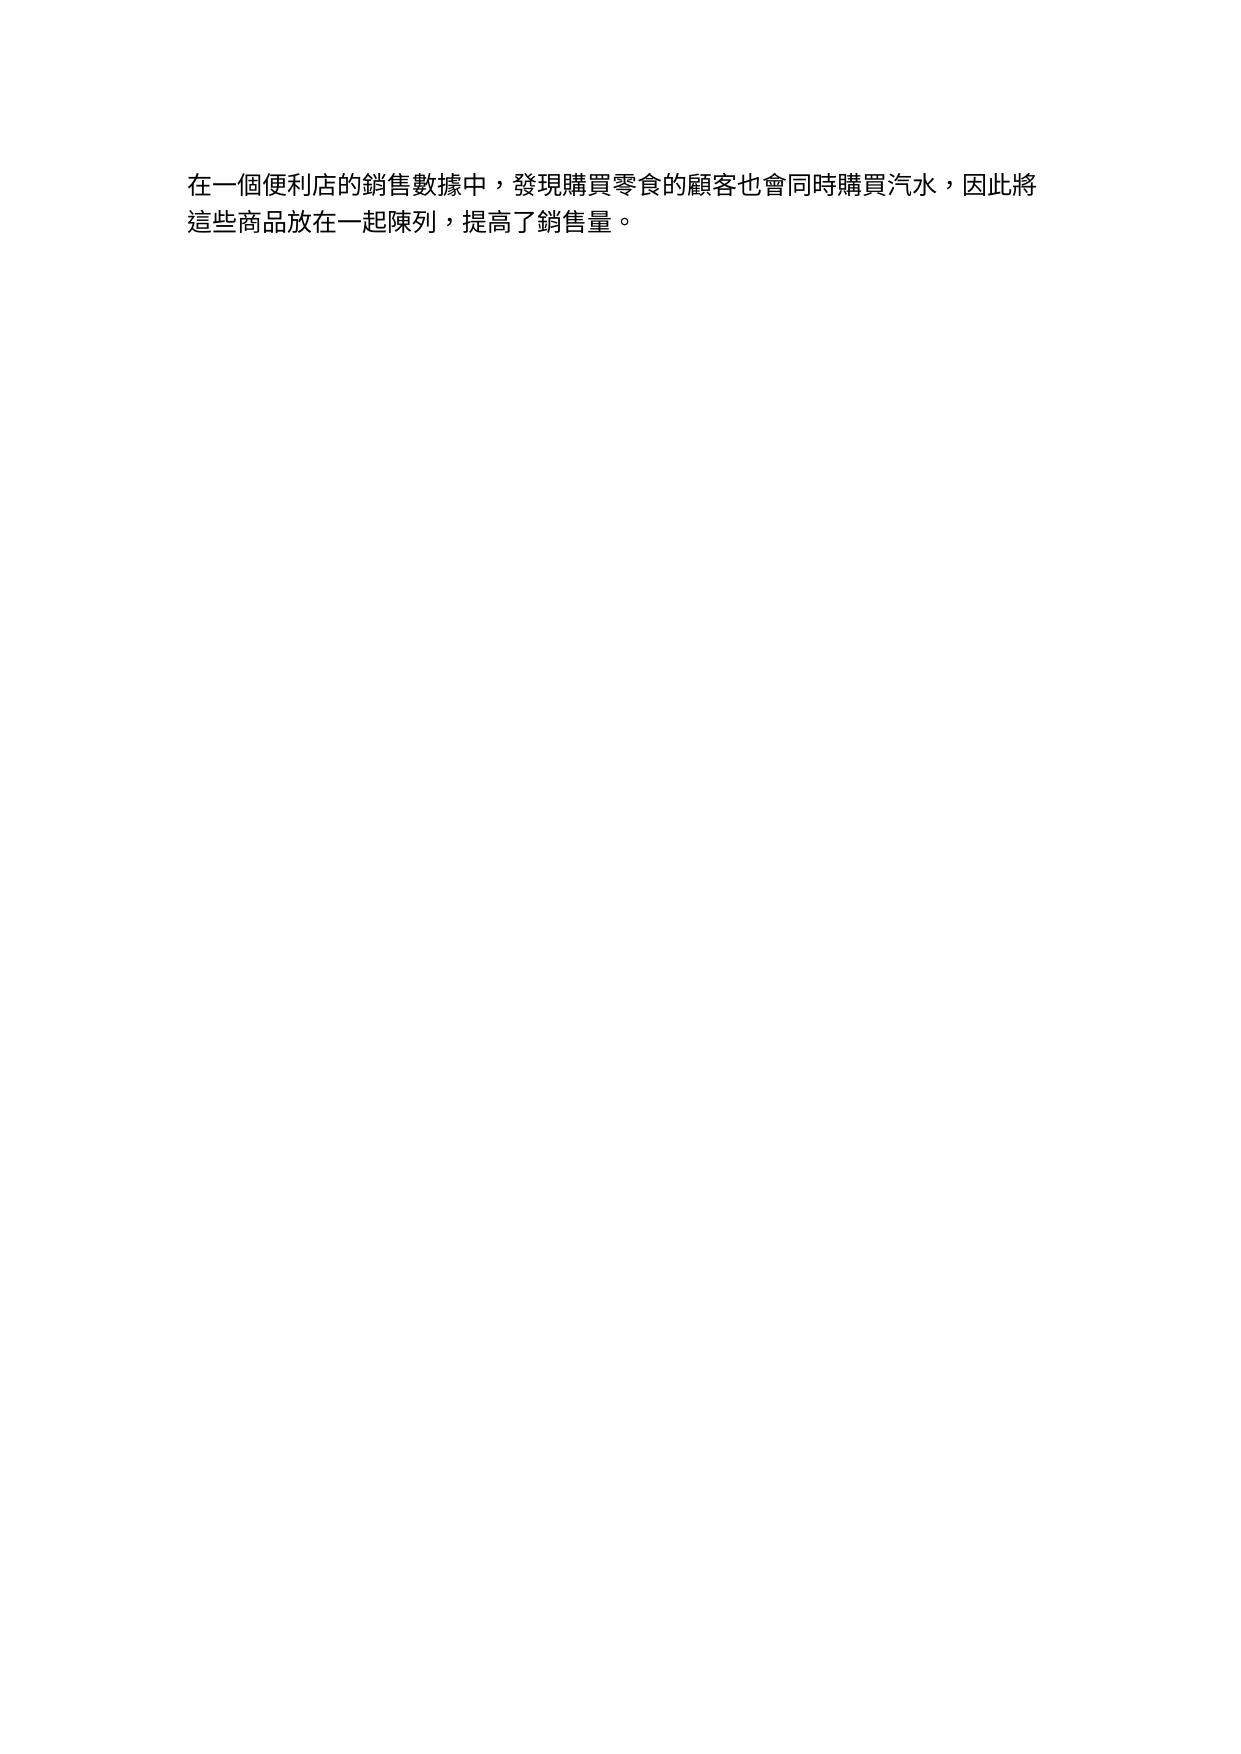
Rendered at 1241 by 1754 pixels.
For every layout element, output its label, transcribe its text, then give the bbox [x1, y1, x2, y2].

text 在一個便利店的銷售數據中，發現購買零食的顧客也會同時購買汽水，因此將這些商品放在一起陳列，提高了銷售量。 [187, 164, 1053, 239]
